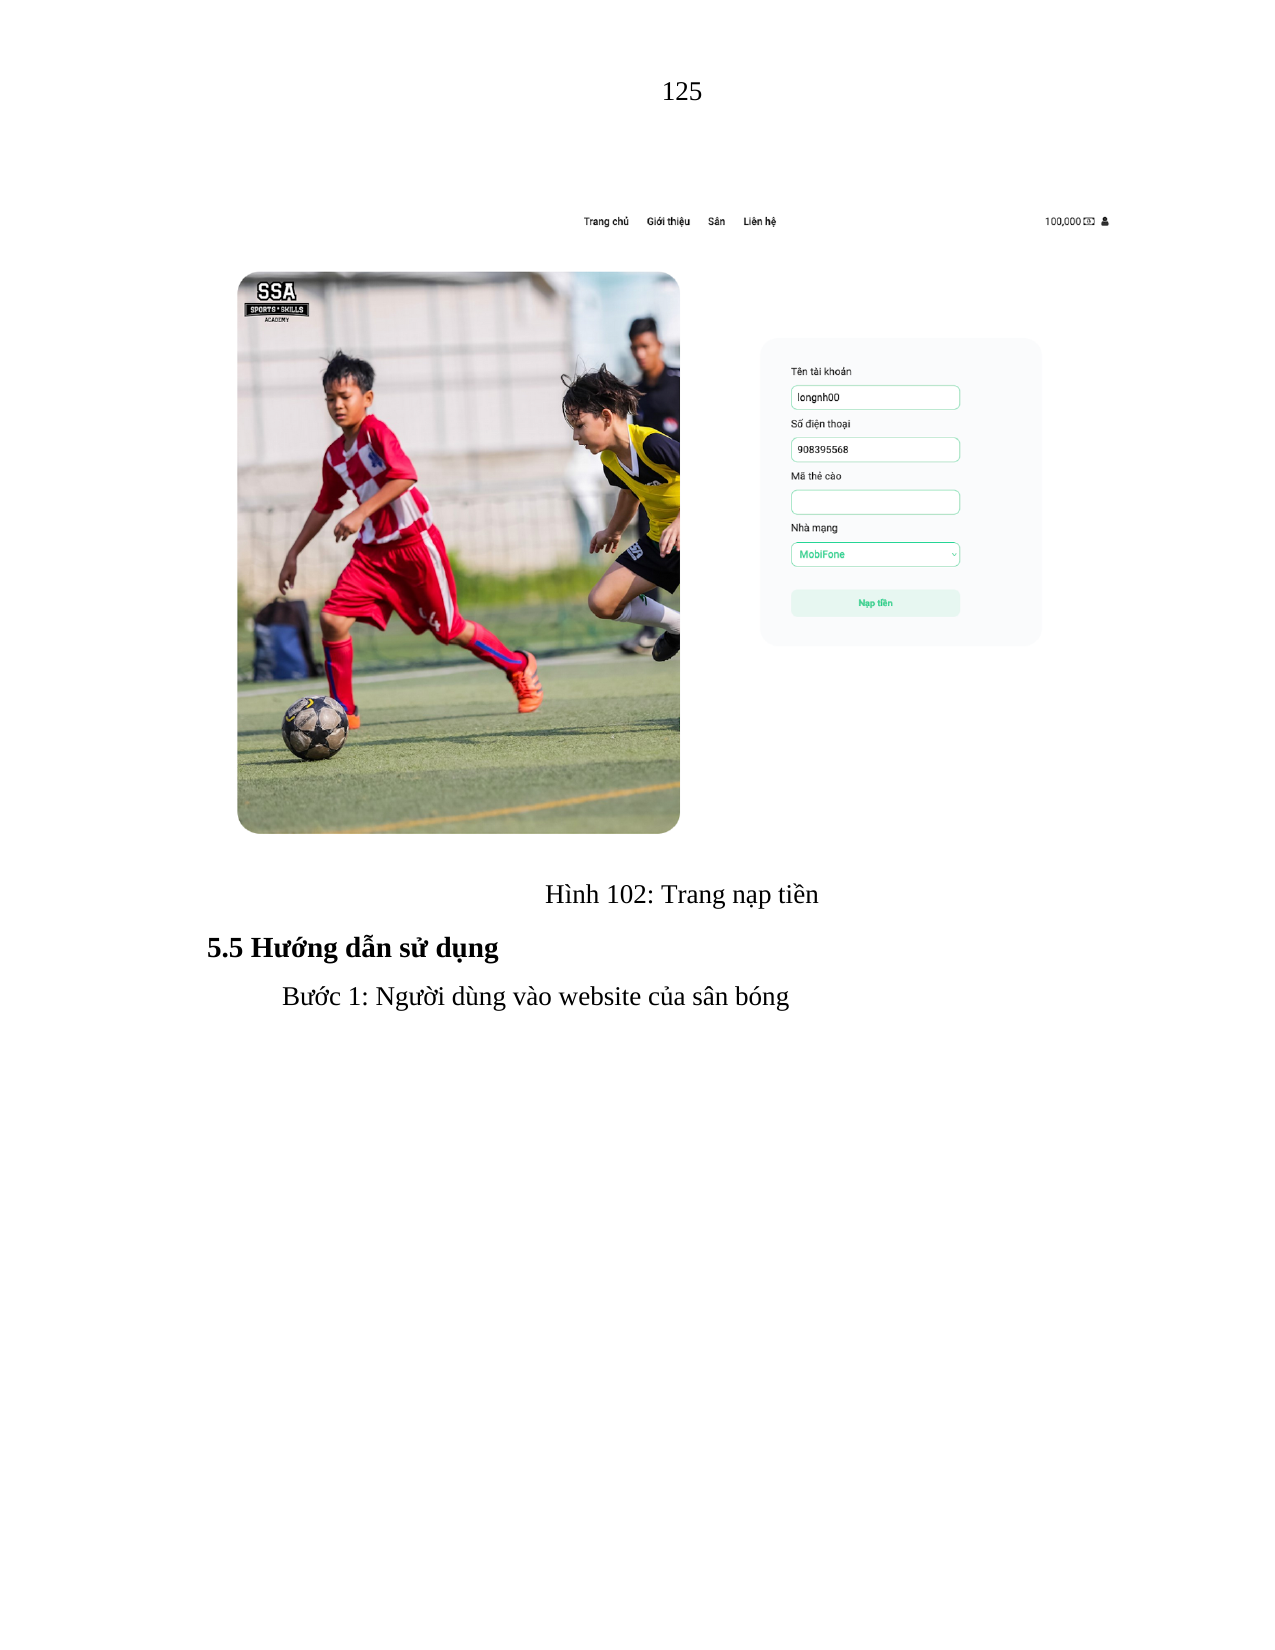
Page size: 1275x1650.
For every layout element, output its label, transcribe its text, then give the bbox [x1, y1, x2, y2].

picture [206, 206, 1157, 878]
text Bước 1: Người dùng vào website của sân bóng [207, 980, 1157, 1011]
text 5.5 Hướng dẫn sử dụng [207, 930, 1157, 963]
text Hình 102: Trang nạp tiền [207, 878, 1157, 909]
